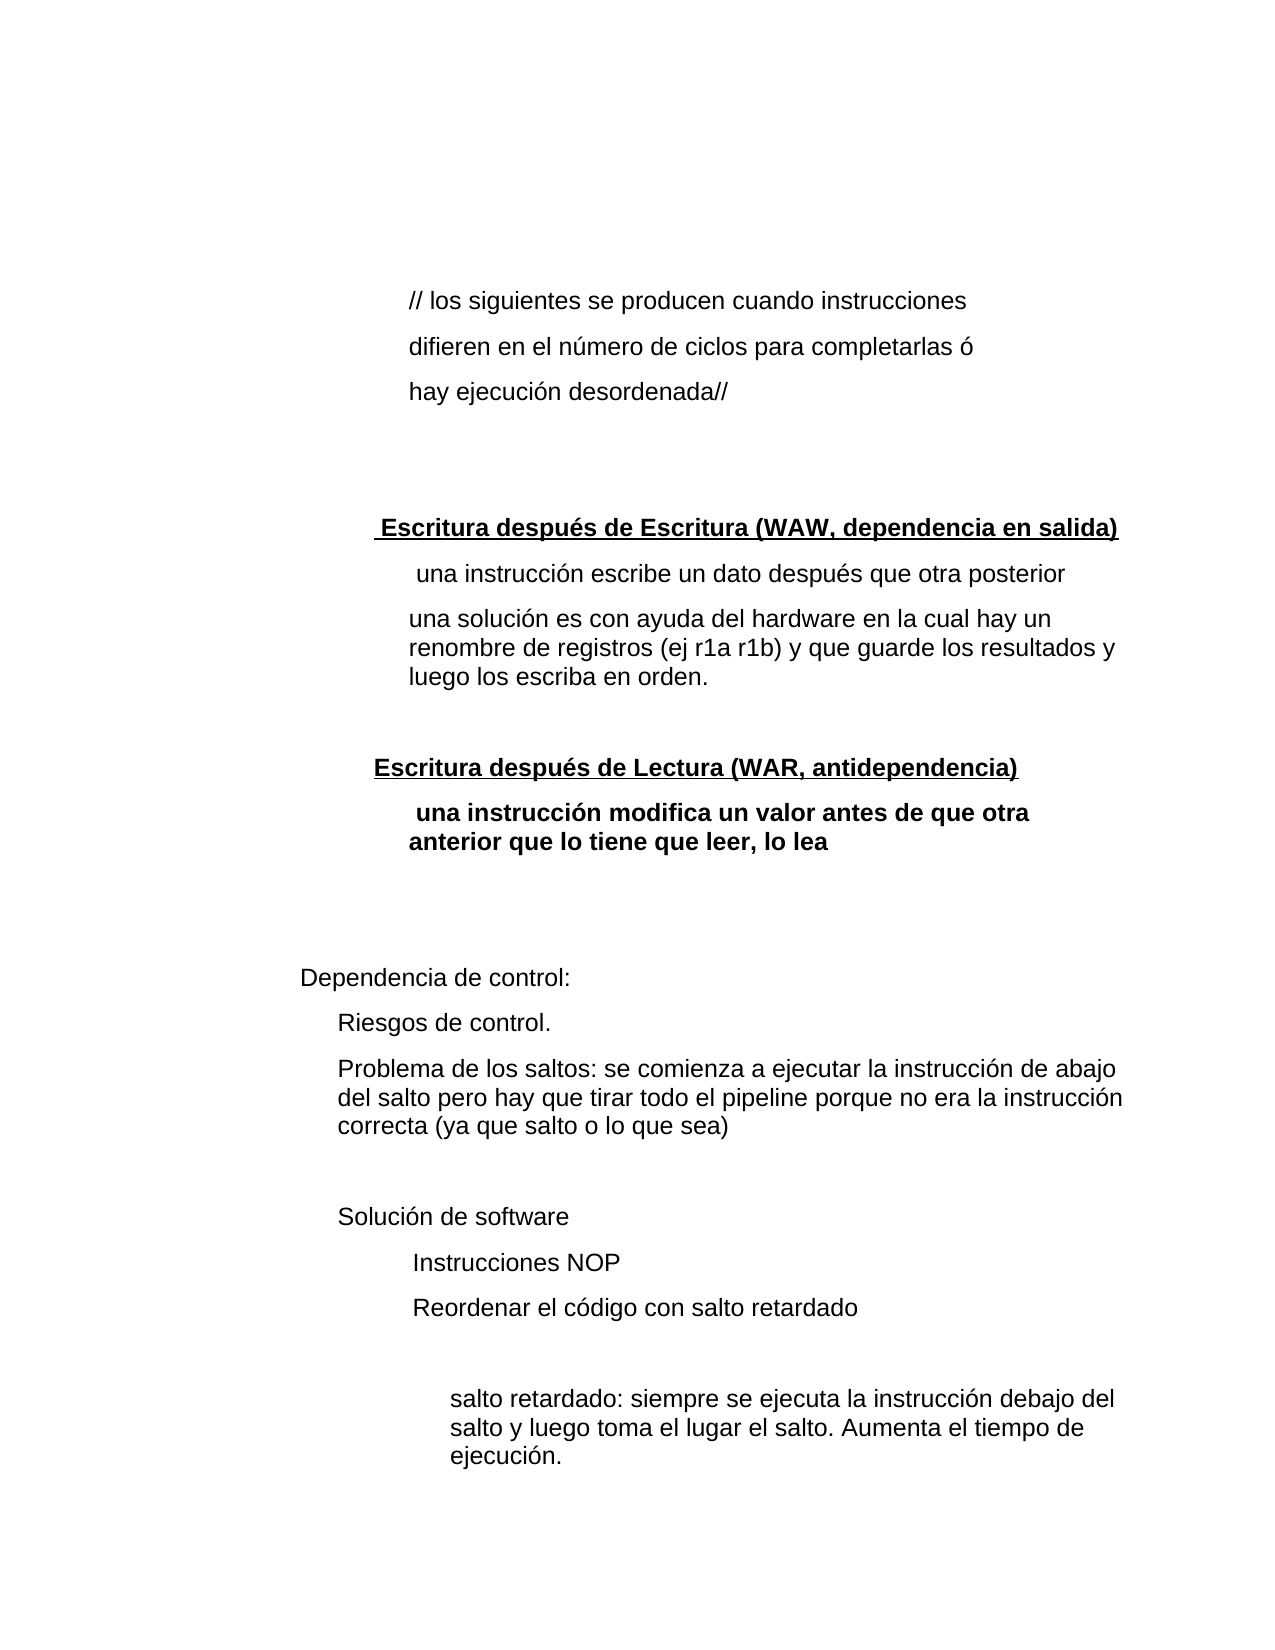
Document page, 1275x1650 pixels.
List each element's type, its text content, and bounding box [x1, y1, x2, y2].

text Reordenar el código con salto retardado [412, 1293, 1125, 1322]
text hay ejecución desordenada// [409, 377, 1125, 406]
text Instrucciones NOP [412, 1247, 1125, 1276]
text Escritura después de Escritura (WAW, dependencia en salida) [374, 513, 1125, 542]
text salto retardado: siempre se ejecuta la instrucción debajo del salto y luego toma el lugar el salto. Aumenta el tiempo de ejecución. [450, 1384, 1125, 1470]
text difieren en el número de ciclos para completarlas ó [409, 332, 1125, 360]
text Riesgos de control. [337, 1008, 1125, 1037]
text Dependencia de control: [300, 963, 1125, 992]
text Solución de software [337, 1202, 1125, 1231]
text una instrucción modifica un valor antes de que otra anterior que lo tiene que leer, lo lea [409, 798, 1125, 855]
text Problema de los saltos: se comienza a ejecutar la instrucción de abajo del salto pero hay que tirar todo el pipeline porque no era la instrucción correcta (ya que salto o lo que sea) [337, 1054, 1125, 1140]
text Escritura después de Lectura (WAR, antidependencia) [374, 752, 1125, 781]
text una solución es con ayuda del hardware en la cual hay un renombre de registros (ej r1a r1b) y que guarde los resultados y luego los escriba en orden. [409, 604, 1125, 690]
text una instrucción escribe un dato después que otra posterior [409, 559, 1125, 587]
text // los siguientes se producen cuando instrucciones [409, 286, 1125, 315]
